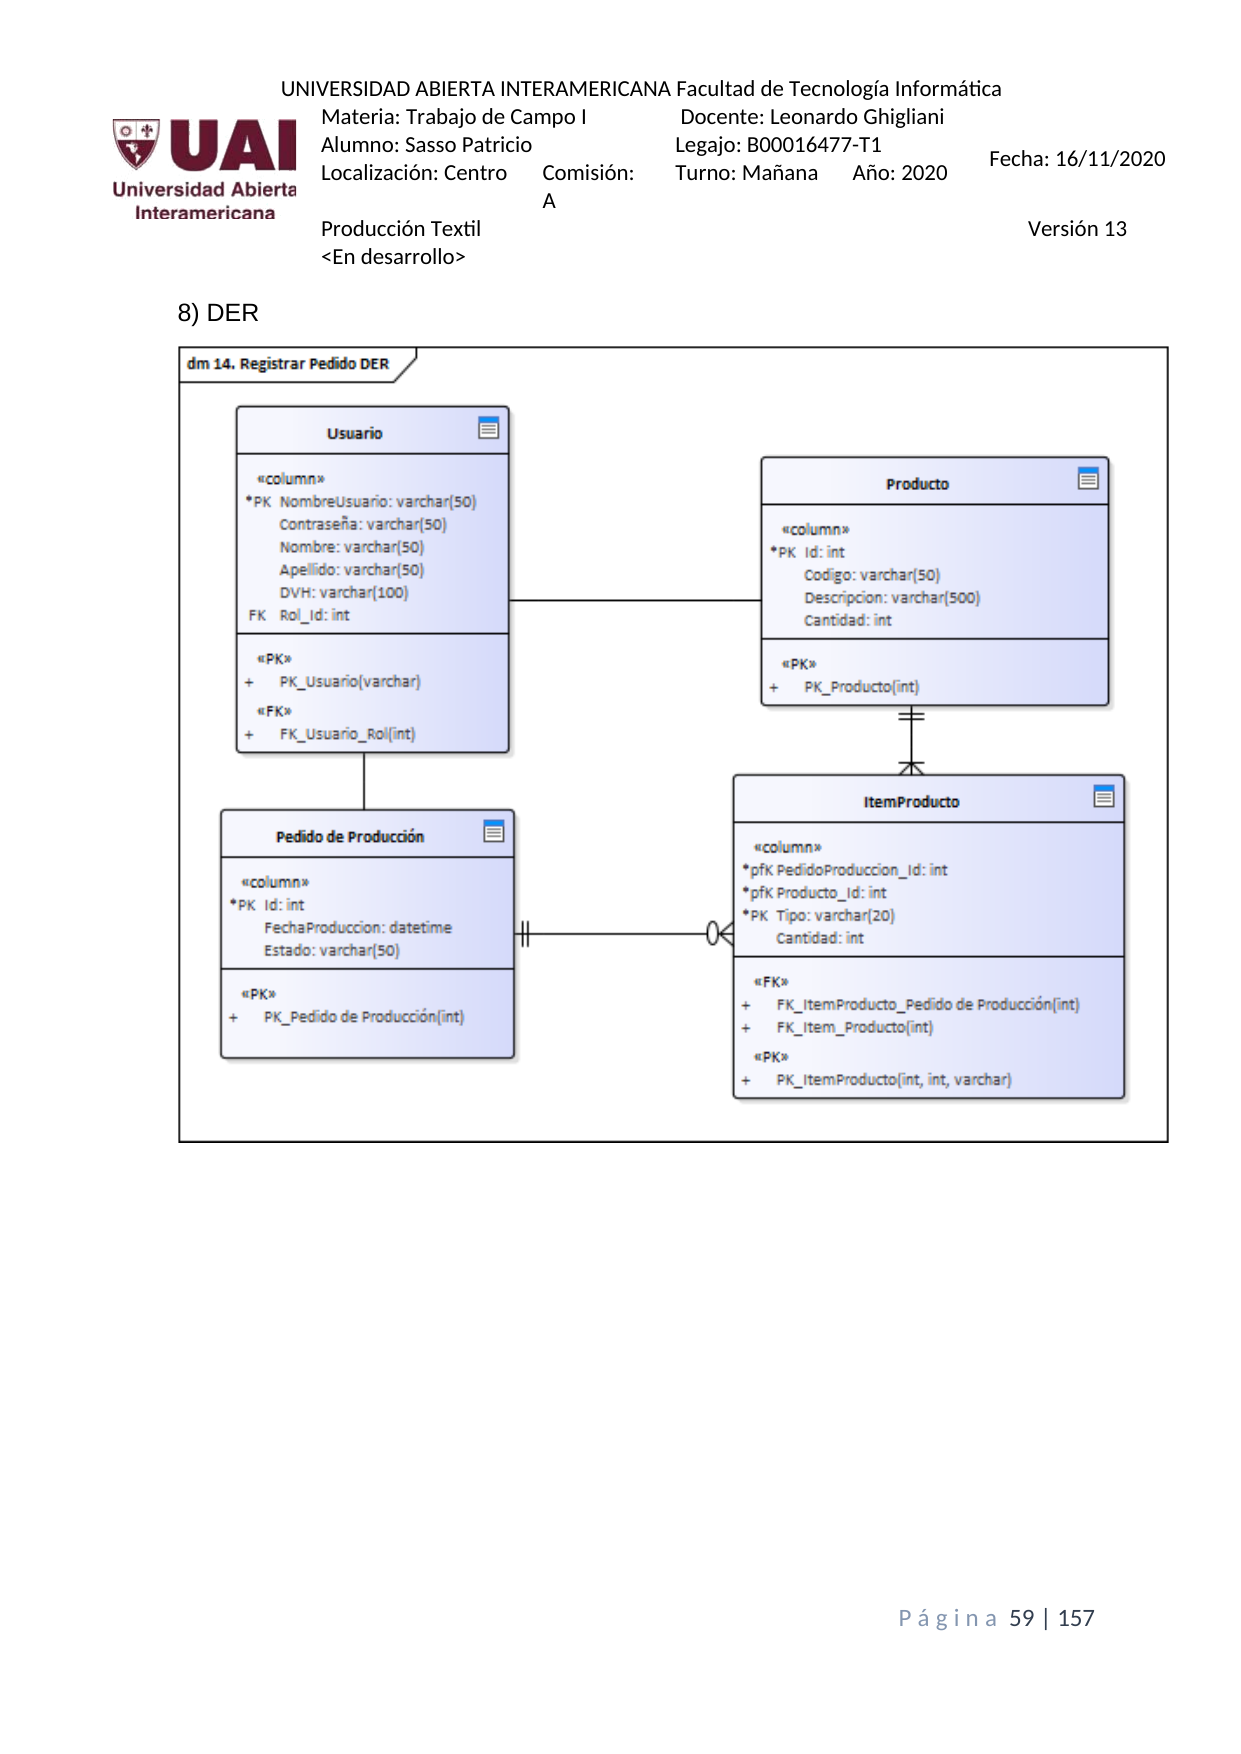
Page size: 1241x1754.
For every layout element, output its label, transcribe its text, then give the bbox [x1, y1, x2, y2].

text 8) DER [177, 298, 1122, 327]
picture [112, 119, 297, 219]
picture [177, 346, 1169, 1143]
